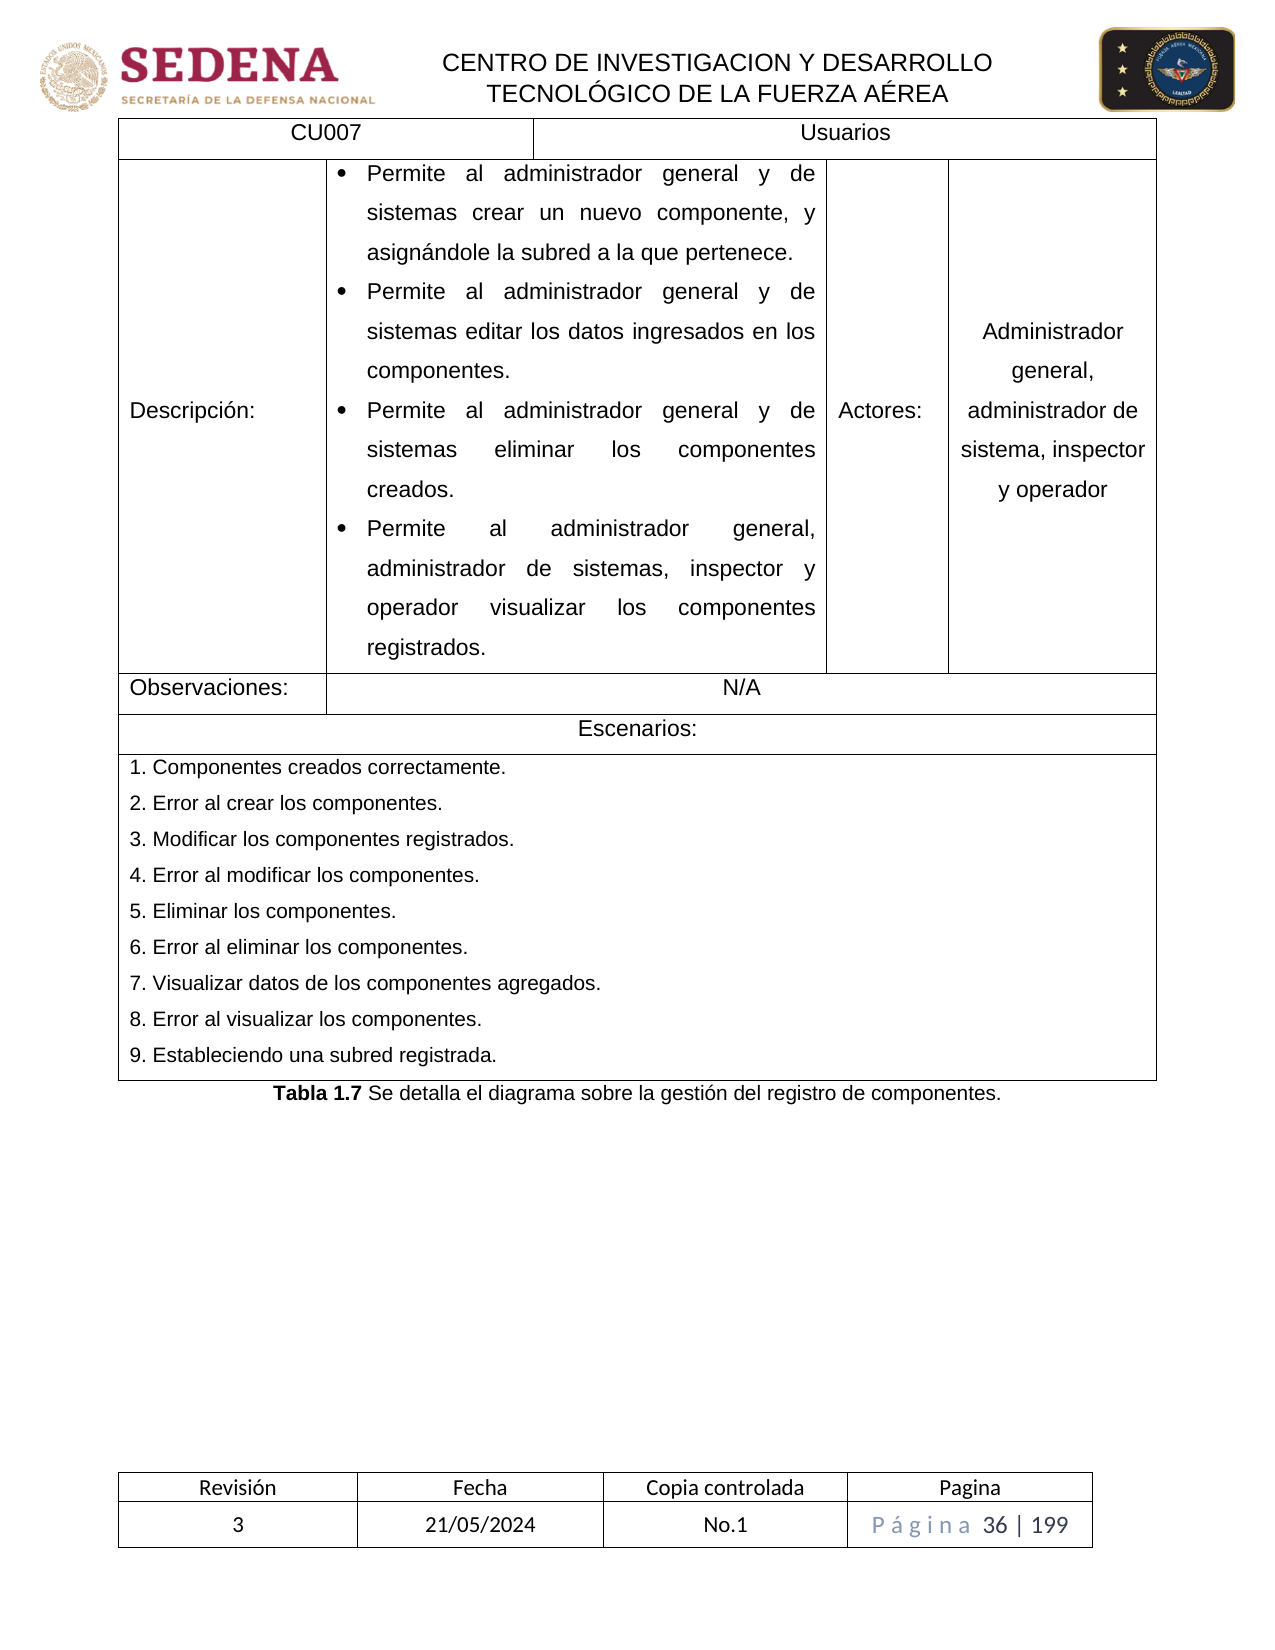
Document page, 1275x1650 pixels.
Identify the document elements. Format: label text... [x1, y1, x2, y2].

table_cell Permite al administrador general y de sistemas crear un nuevo componente, y asignándole la subred a la que pertenece. Permite al administrador general y de sistemas editar los datos ingresados en los componentes. Permite al administrador general y de sistemas eliminar los componentes creados. Permite al administrador general, administrador de sistemas, inspector y operador visualizar los componentes registrados. [327, 160, 826, 673]
table_cell N/A [327, 674, 1156, 713]
table_cell Administrador general, administrador de sistema, inspector y operador [949, 160, 1156, 673]
table_cell Descripción: [119, 160, 326, 673]
table_header Usuarios [534, 119, 1156, 159]
picture [39, 27, 1236, 112]
text Tabla 1.7 Se detalla el diagrama sobre la gestión del registro de componentes. [118, 1081, 1157, 1104]
table_cell Escenarios: [119, 715, 1156, 754]
table_cell Observaciones: [119, 674, 326, 713]
table_cell Actores: [827, 160, 948, 673]
table_cell 1. Componentes creados correctamente. 2. Error al crear los componentes. 3. Modificar los componentes registrados. 4. Error al modificar los componentes. 5. Eliminar los componentes. 6. Error al eliminar los componentes. 7. Visualizar datos de los componentes agregados. 8. Error al visualizar los componentes. 9. Estableciendo una subred registrada. [119, 755, 1156, 1079]
table_header CU007 [119, 119, 533, 159]
